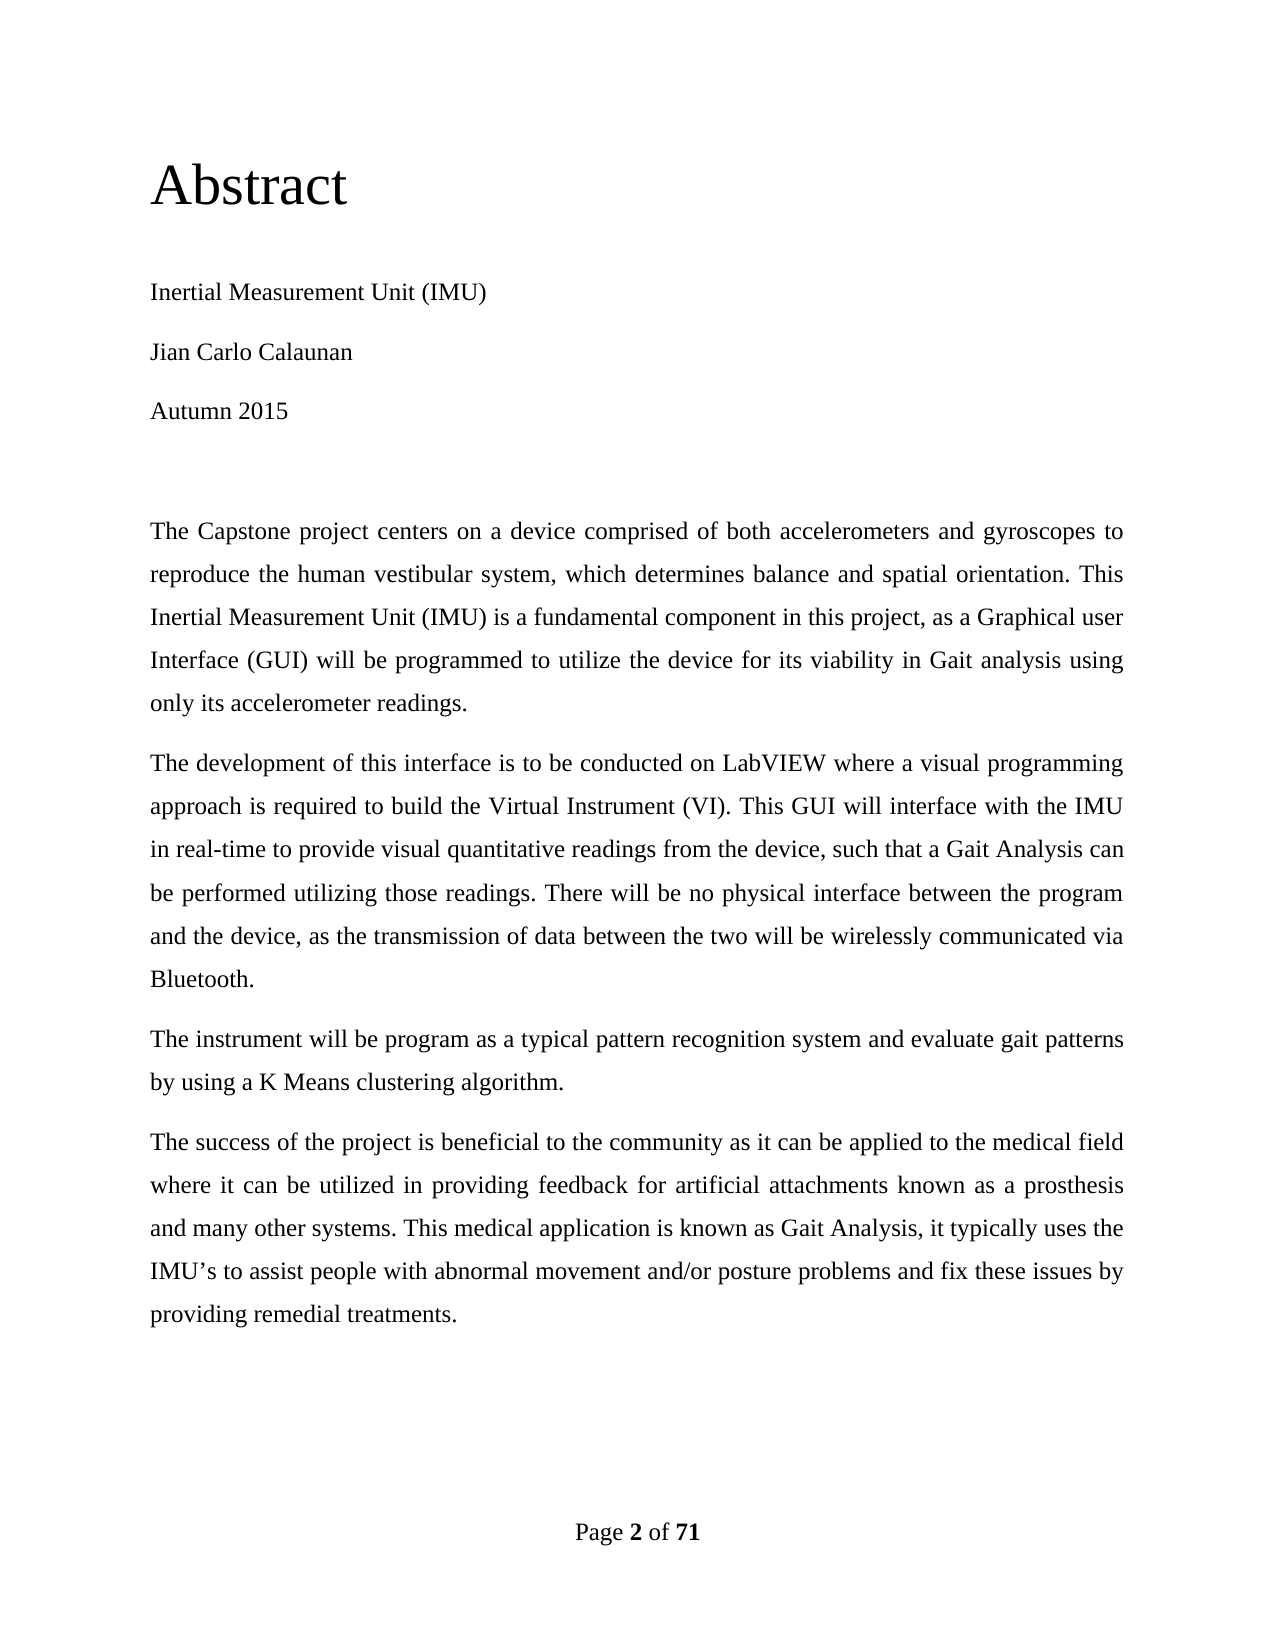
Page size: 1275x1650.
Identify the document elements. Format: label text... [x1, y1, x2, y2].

text The instrument will be program as a typical pattern recognition system and evaluate gait patterns by using a K Means clustering algorithm. [150, 1024, 1125, 1096]
title Abstract [150, 150, 1125, 217]
text The development of this interface is to be conducted on LabVIEW where a visual programming approach is required to build the Virtual Instrument (VI). This GUI will interface with the IMU in real-time to provide visual quantitative readings from the device, such that a Gait Analysis can be performed utilizing those readings. There will be no physical interface between the program and the device, as the transmission of data between the two will be wirelessly communicated via Bluetooth. [150, 748, 1125, 993]
text Jian Carlo Calaunan [150, 337, 1125, 365]
text The Capstone project centers on a device comprised of both accelerometers and gyroscopes to reproduce the human vestibular system, which determines balance and spatial orientation. This Inertial Measurement Unit (IMU) is a fundamental component in this project, as a Graphical user Interface (GUI) will be programmed to utilize the device for its viability in Gait analysis using only its accelerometer readings. [150, 516, 1125, 717]
text Autumn 2015 [150, 396, 1125, 425]
text Inertial Measurement Unit (IMU) [150, 277, 1125, 306]
text The success of the project is beneficial to the community as it can be applied to the medical field where it can be utilized in providing feedback for artificial attachments known as a prosthesis and many other systems. This medical application is known as Gait Analysis, it typically uses the IMU’s to assist people with abnormal movement and/or posture problems and fix these issues by providing remedial treatments. [150, 1127, 1125, 1328]
